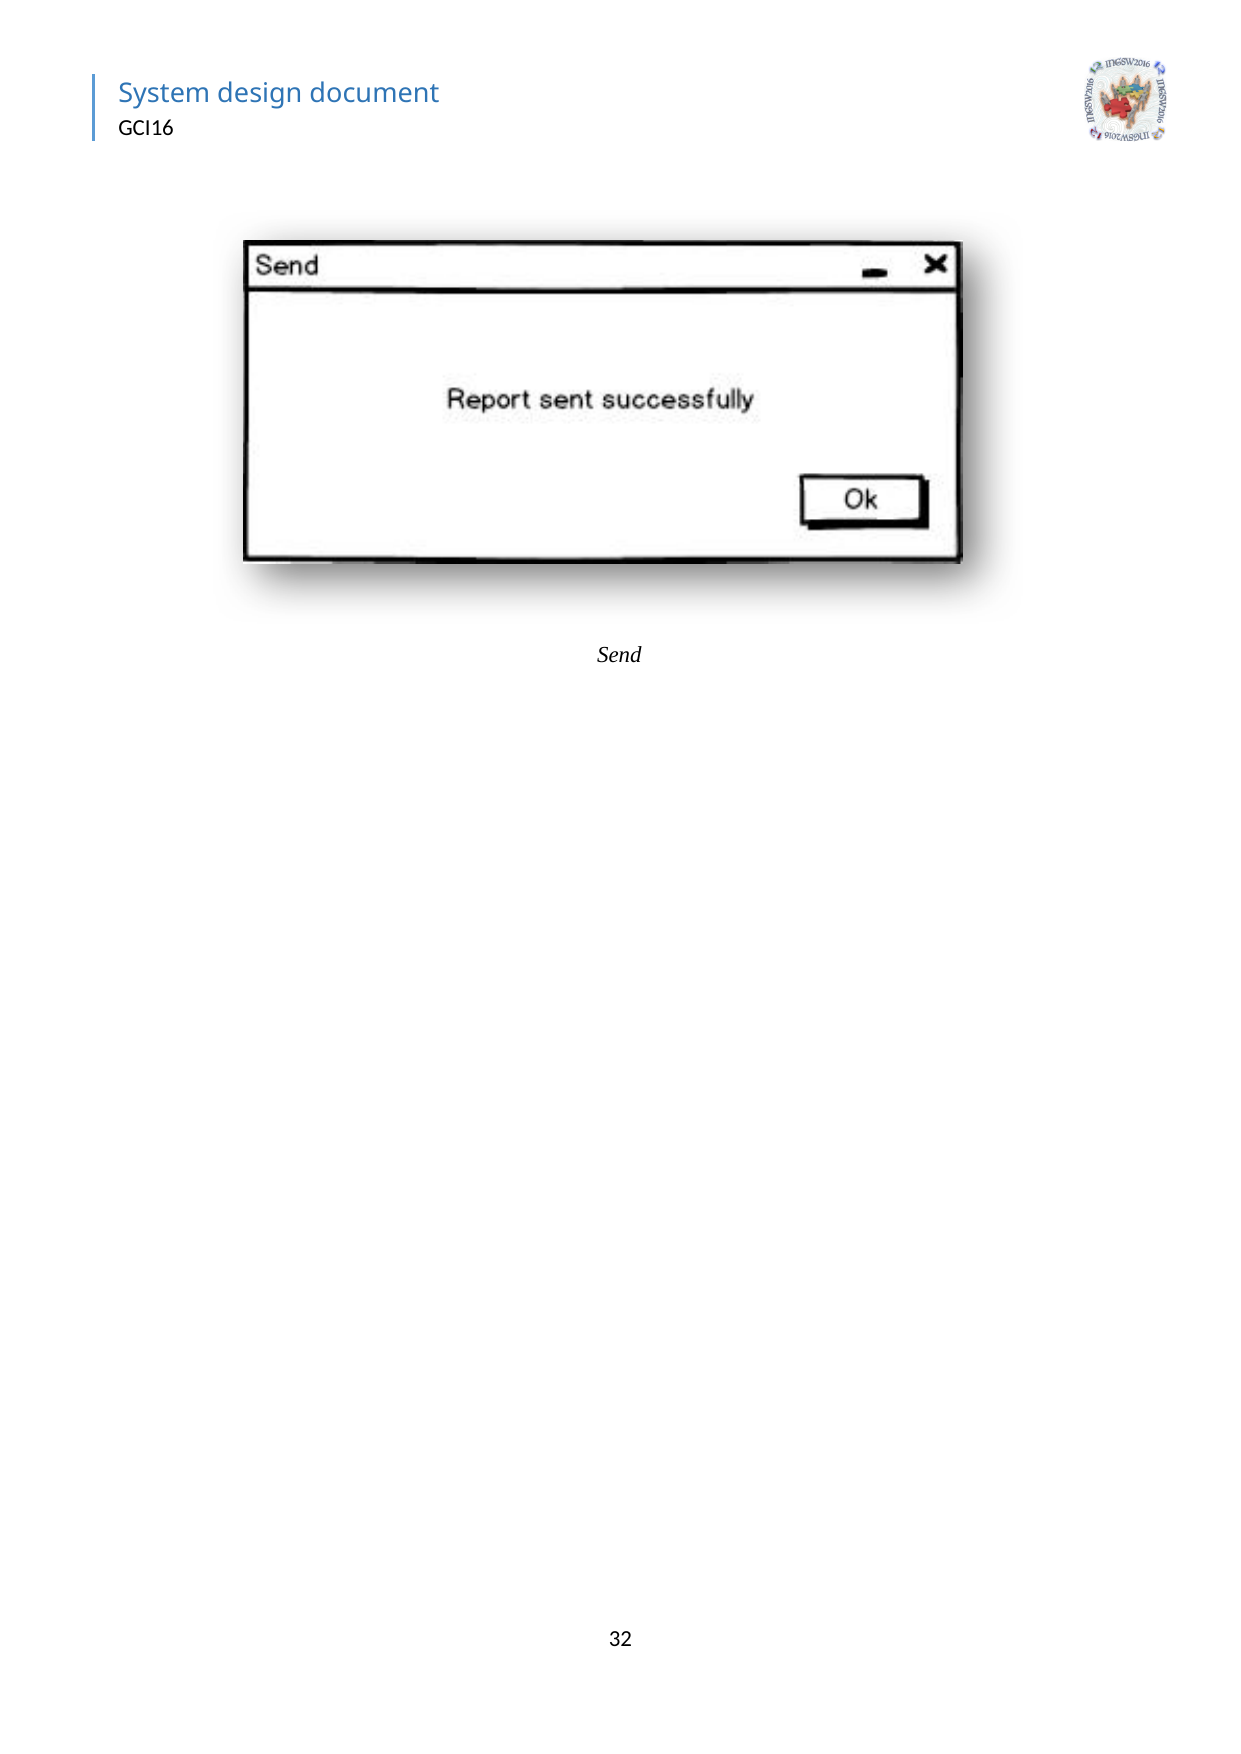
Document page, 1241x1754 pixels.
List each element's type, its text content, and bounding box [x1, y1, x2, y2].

picture [243, 240, 963, 564]
picture [1076, 55, 1171, 149]
text Send [118, 641, 1122, 667]
